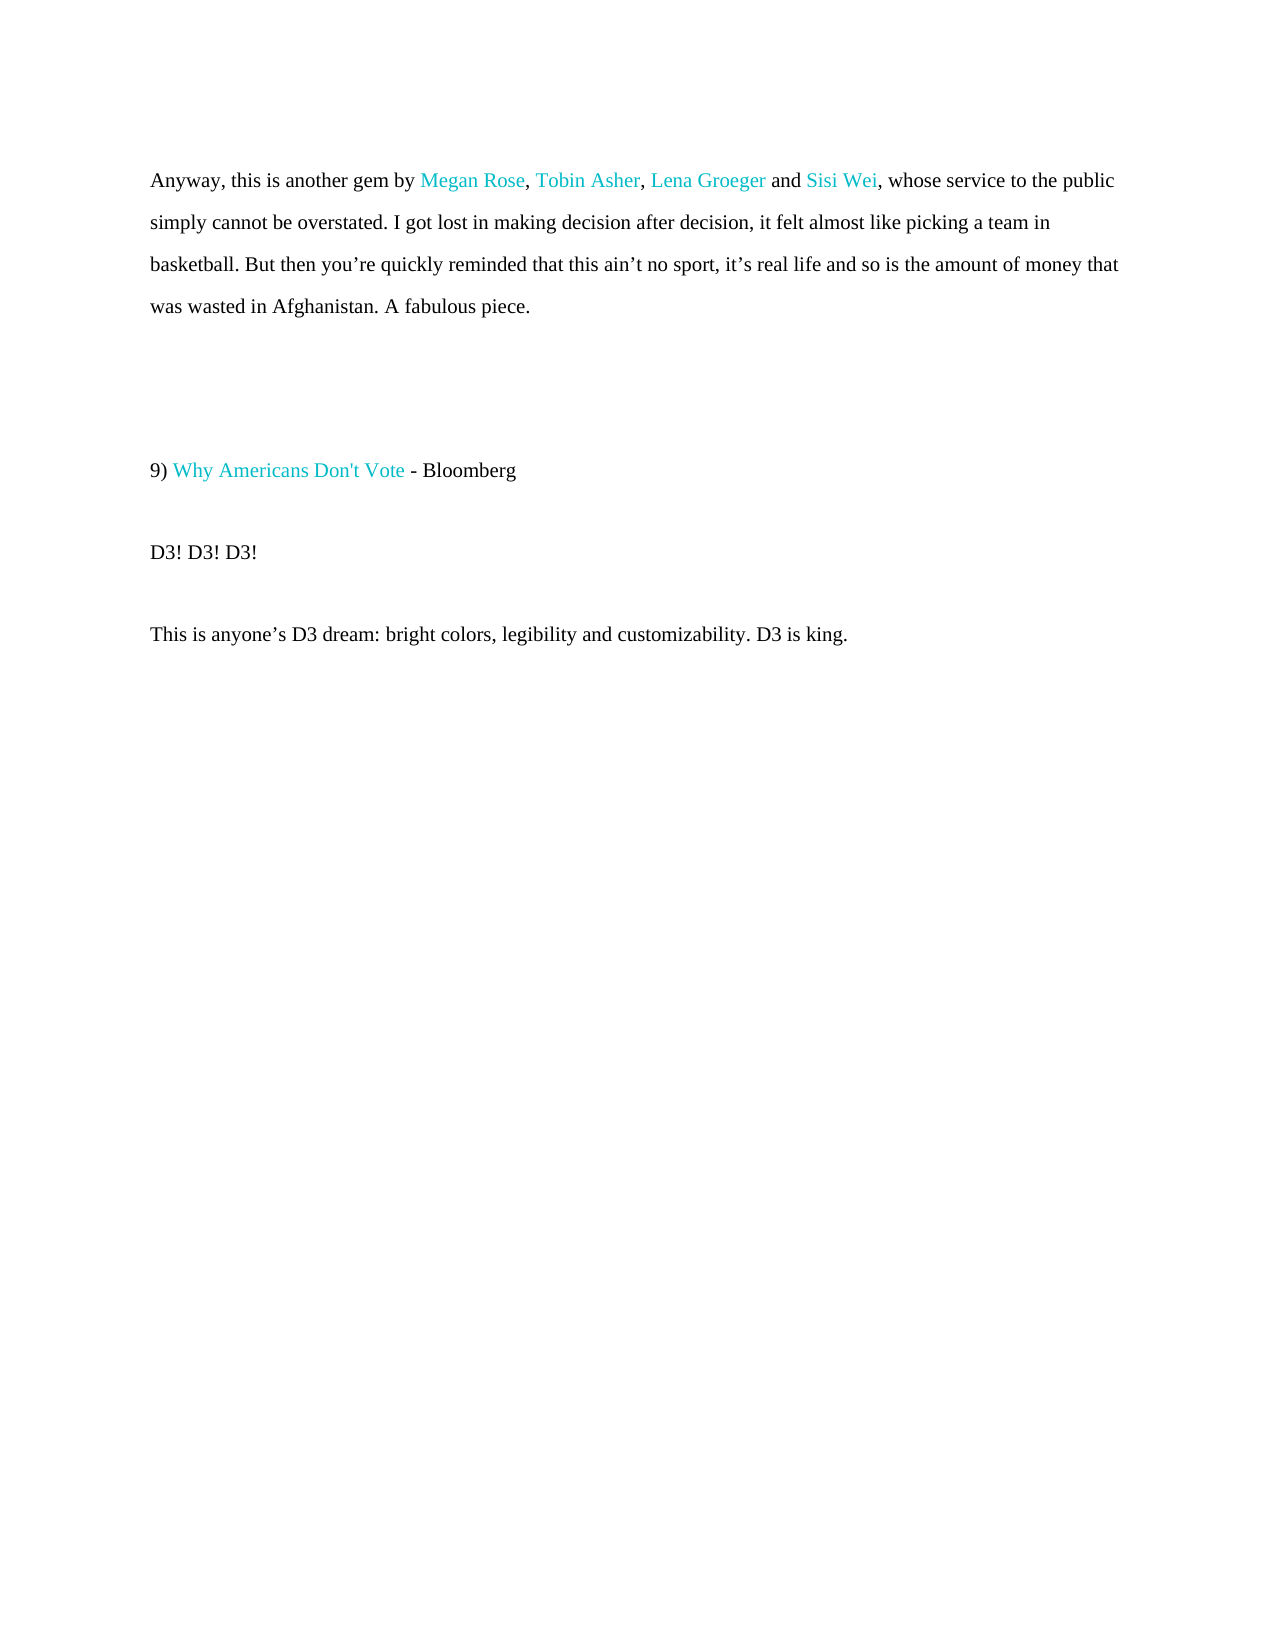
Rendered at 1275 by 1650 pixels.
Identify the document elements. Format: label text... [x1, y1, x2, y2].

text 9) Why Americans Don't Vote - Bloomberg [150, 440, 1125, 482]
text This is anyone’s D3 dream: bright colors, legibility and customizability. D3 is king. [150, 604, 1125, 646]
text Anyway, this is another gem by Megan Rose, Tobin Asher, Lena Groeger and Sisi Wei, whose service to the public simply cannot be overstated. I got lost in making decision after decision, it felt almost like picking a team in basketball. But then you’re quickly reminded that this ain’t no sport, it’s real life and so is the amount of money that was wasted in Afghanistan. A fabulous piece. [150, 150, 1125, 318]
text D3! D3! D3! [150, 522, 1125, 564]
